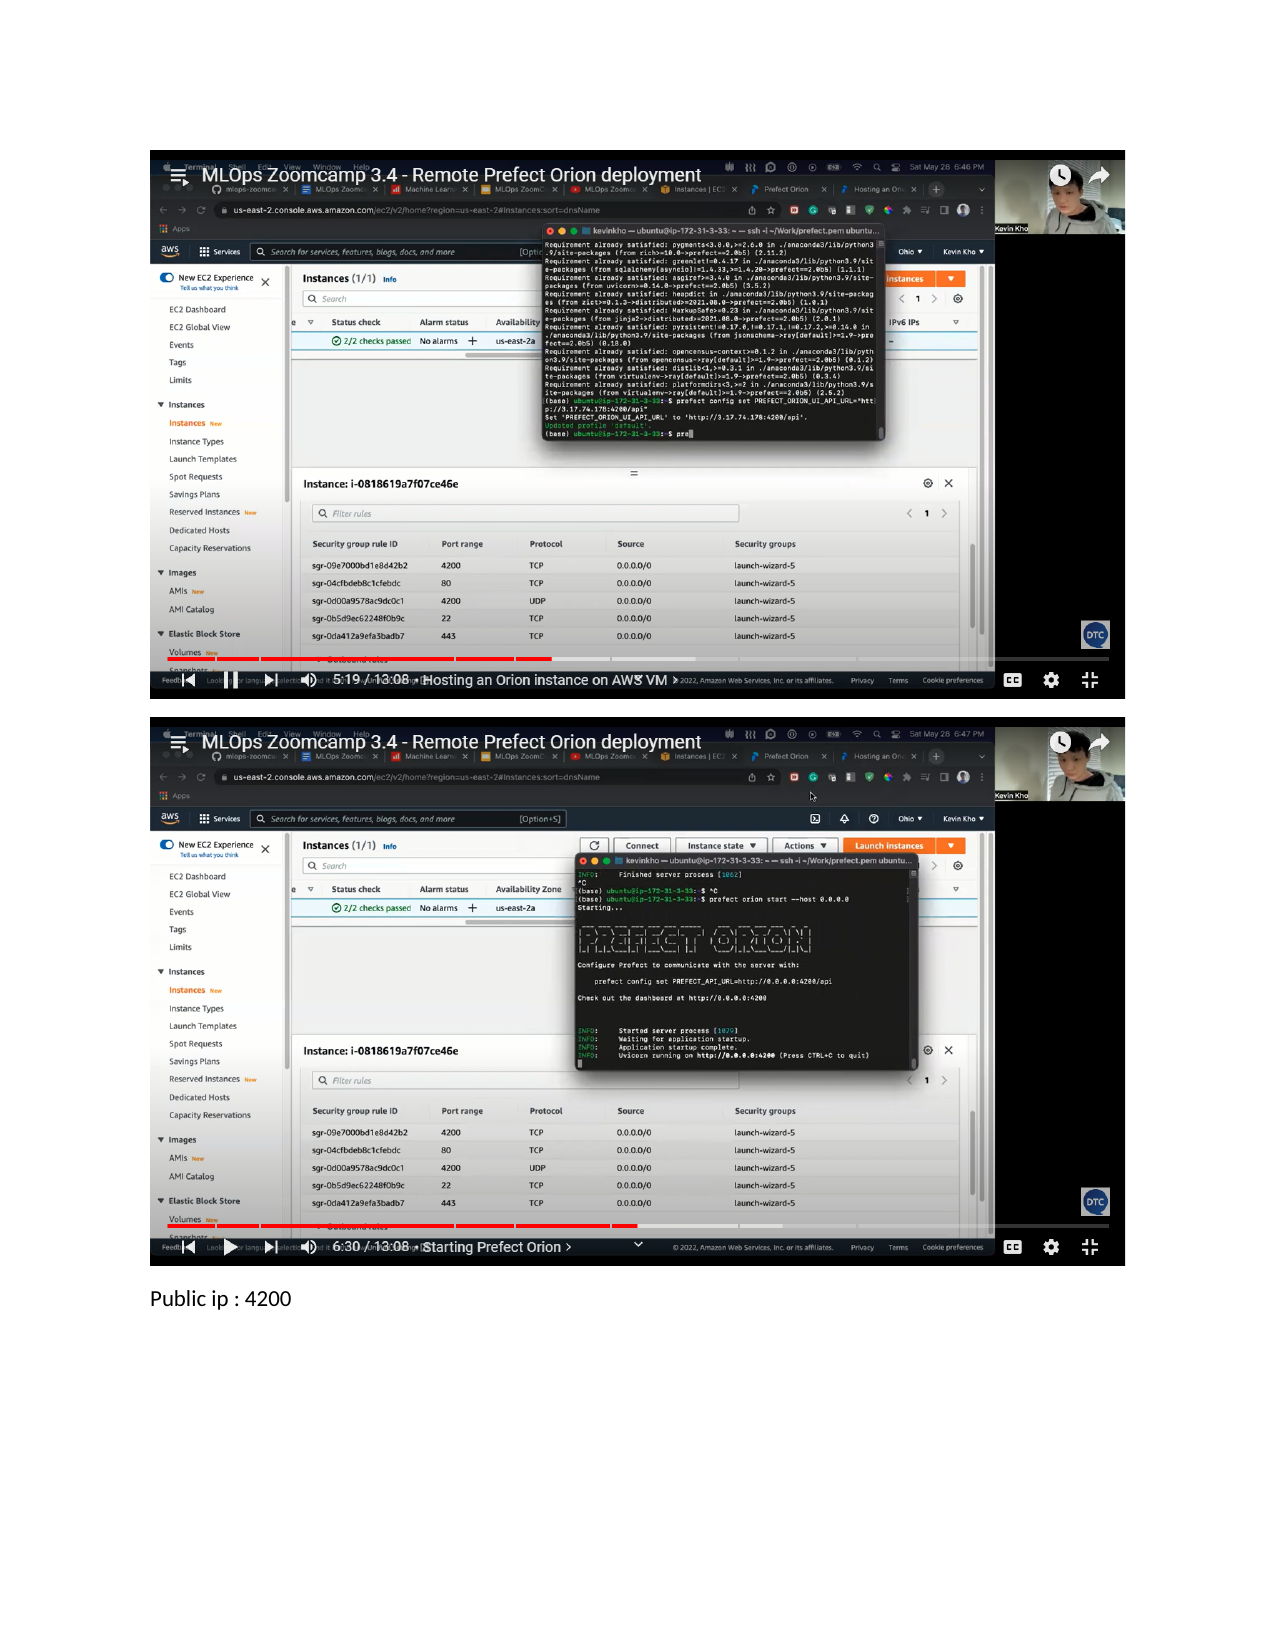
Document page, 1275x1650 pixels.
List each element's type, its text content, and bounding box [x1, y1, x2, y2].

picture [150, 717, 1125, 1266]
picture [150, 150, 1125, 699]
text Public ip : 4200 [150, 1284, 1125, 1312]
